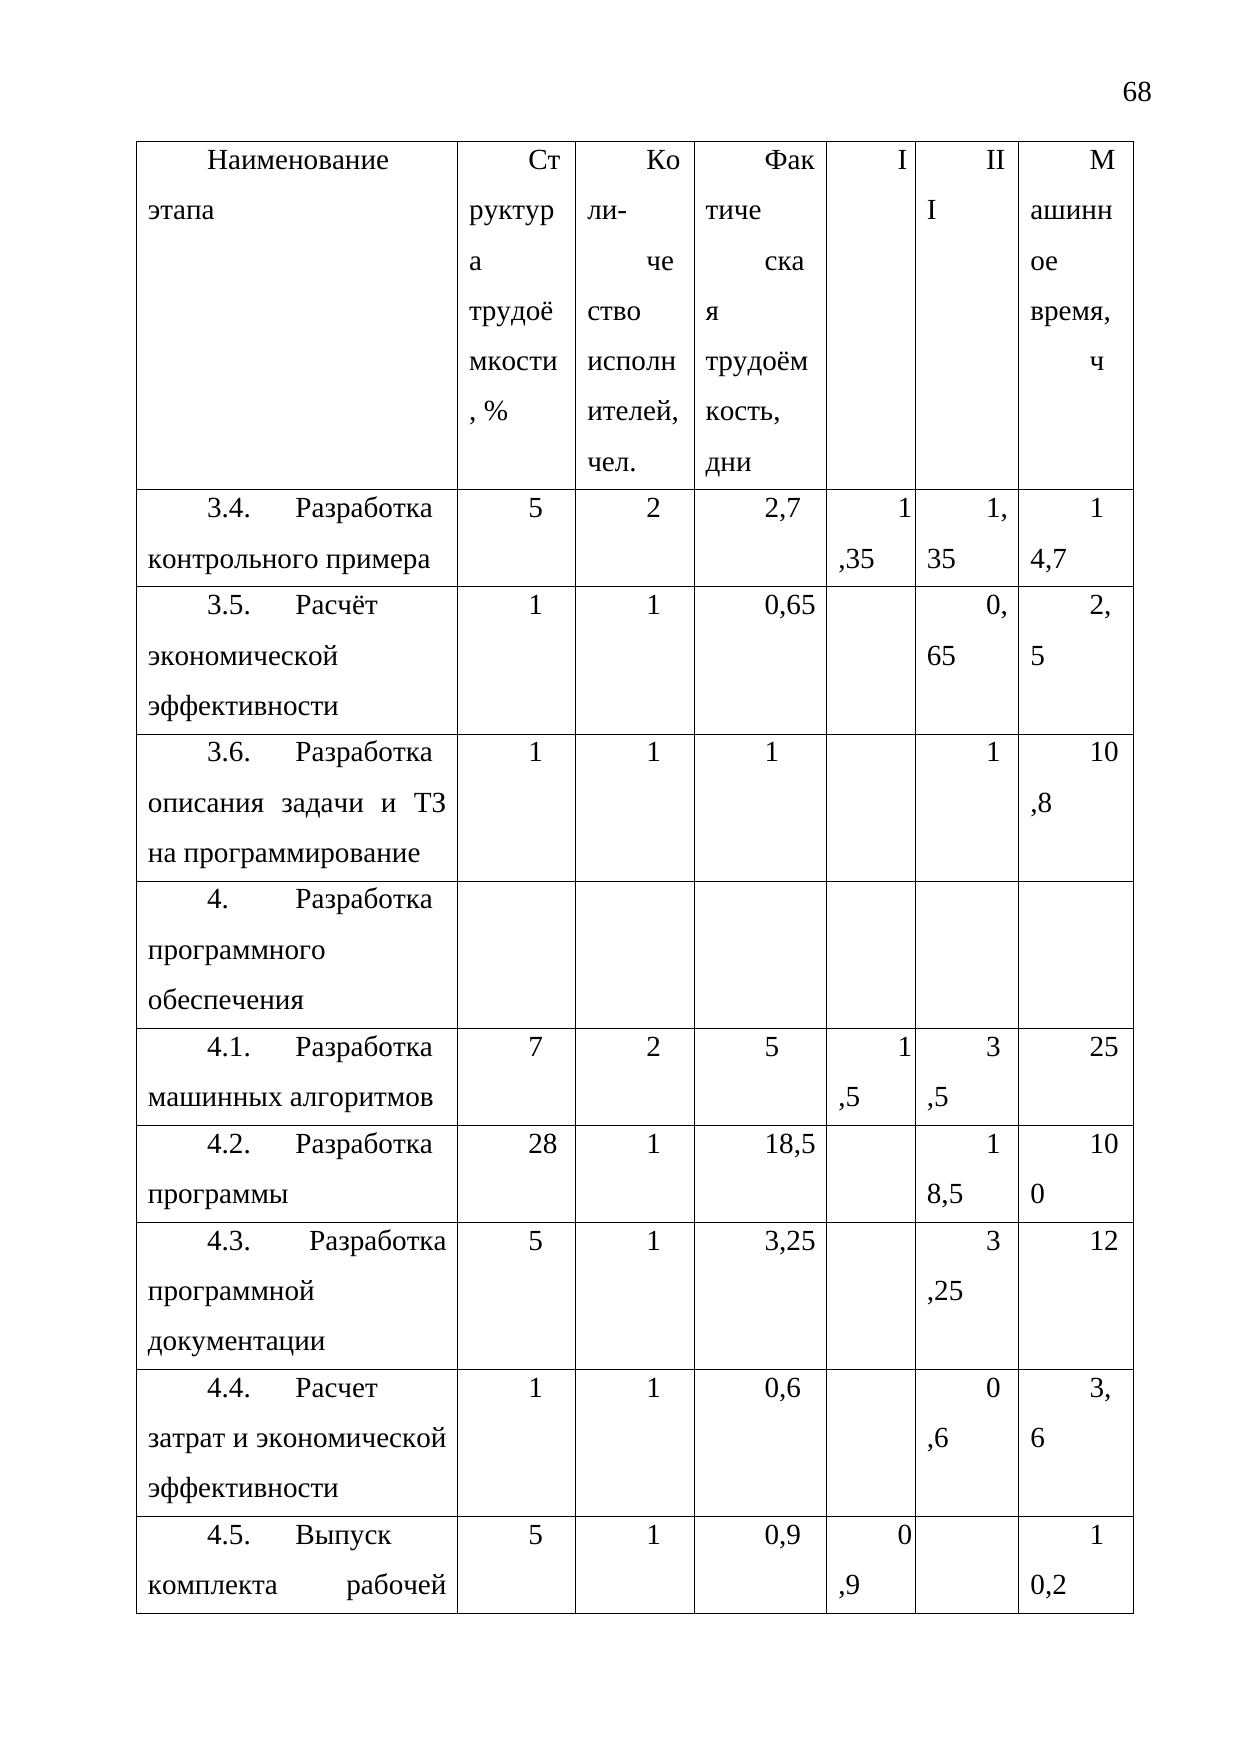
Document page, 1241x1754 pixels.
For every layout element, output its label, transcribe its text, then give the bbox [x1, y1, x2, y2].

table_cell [137, 1517, 457, 1613]
table_cell 10,2 [1019, 1517, 1133, 1613]
table_cell [827, 1126, 915, 1222]
table_cell Фактиче ская трудоёмкость, дни [695, 142, 826, 489]
table_cell 1,35 [916, 490, 1018, 586]
table_cell 3,6 [1019, 1370, 1133, 1516]
table_cell [827, 1223, 915, 1369]
table_cell 1 [576, 735, 694, 881]
table_cell Наименование этапа [137, 142, 457, 489]
table_cell 3.4. Разработка контрольного примера [137, 490, 457, 586]
table_cell 3,25 [695, 1223, 826, 1369]
table_cell 3.5. Расчёт экономической эффективности [137, 587, 457, 733]
table_cell 28 [458, 1126, 575, 1222]
table_cell 5 [458, 1223, 575, 1369]
table_cell 4.2. Разработка программы [137, 1126, 457, 1222]
table_cell 2,7 [695, 490, 826, 586]
table_cell Структура трудоёмкости, % [458, 142, 575, 489]
table_cell [1019, 882, 1133, 1028]
table_cell 1 [576, 1370, 694, 1516]
table_cell I [827, 142, 915, 489]
table_cell 2,5 [1019, 587, 1133, 733]
table_cell 1 [576, 1223, 694, 1369]
table_cell 14,7 [1019, 490, 1133, 586]
table_cell [916, 1517, 1018, 1613]
table_cell 12 [1019, 1223, 1133, 1369]
table_cell 1,35 [827, 490, 915, 586]
table_cell [458, 882, 575, 1028]
table_cell 4.4. Расчет затрат и экономической эффективности [137, 1370, 457, 1516]
table_cell [827, 735, 915, 881]
table_cell 4. Разработка программного обеспечения [137, 882, 457, 1028]
table_cell 4.3. Разработка программной документации [137, 1223, 457, 1369]
table_cell 0,6 [916, 1370, 1018, 1516]
table_cell 1 [576, 1126, 694, 1222]
table_cell 25 [1019, 1029, 1133, 1125]
table_cell Машинное время, ч [1019, 142, 1133, 489]
table_cell 5 [695, 1029, 826, 1125]
table_cell 1 [458, 587, 575, 733]
table_cell 1 [916, 735, 1018, 881]
table_cell 4.1. Разработка машинных алгоритмов [137, 1029, 457, 1125]
table_cell 5 [458, 1517, 575, 1613]
table_cell Коли- чество исполнителей, чел. [576, 142, 694, 489]
table_cell 2 [576, 1029, 694, 1125]
table_cell 100 [1019, 1126, 1133, 1222]
table_cell 0,9 [827, 1517, 915, 1613]
table_cell 1 [576, 1517, 694, 1613]
table_cell 3,5 [916, 1029, 1018, 1125]
table_cell 7 [458, 1029, 575, 1125]
table_cell [827, 1370, 915, 1516]
table_cell [827, 587, 915, 733]
table_cell 1 [458, 1370, 575, 1516]
table_cell 1 [576, 587, 694, 733]
table_cell 5 [458, 490, 575, 586]
table_cell 0,65 [916, 587, 1018, 733]
table_cell 1 [458, 735, 575, 881]
table_cell 1,5 [827, 1029, 915, 1125]
table_cell [916, 882, 1018, 1028]
table_cell 3,25 [916, 1223, 1018, 1369]
table_cell 18,5 [695, 1126, 826, 1222]
table_cell 18,5 [916, 1126, 1018, 1222]
table_cell [695, 882, 826, 1028]
table_cell [827, 882, 915, 1028]
table_cell III [916, 142, 1018, 489]
table_cell 0,65 [695, 587, 826, 733]
table_cell [576, 882, 694, 1028]
table_cell 10,8 [1019, 735, 1133, 881]
table_cell 0,9 [695, 1517, 826, 1613]
table_cell 3.6. Разработка описания задачи и ТЗ на программирование [137, 735, 457, 881]
table_cell 1 [695, 735, 826, 881]
table_cell 2 [576, 490, 694, 586]
table_cell 0,6 [695, 1370, 826, 1516]
